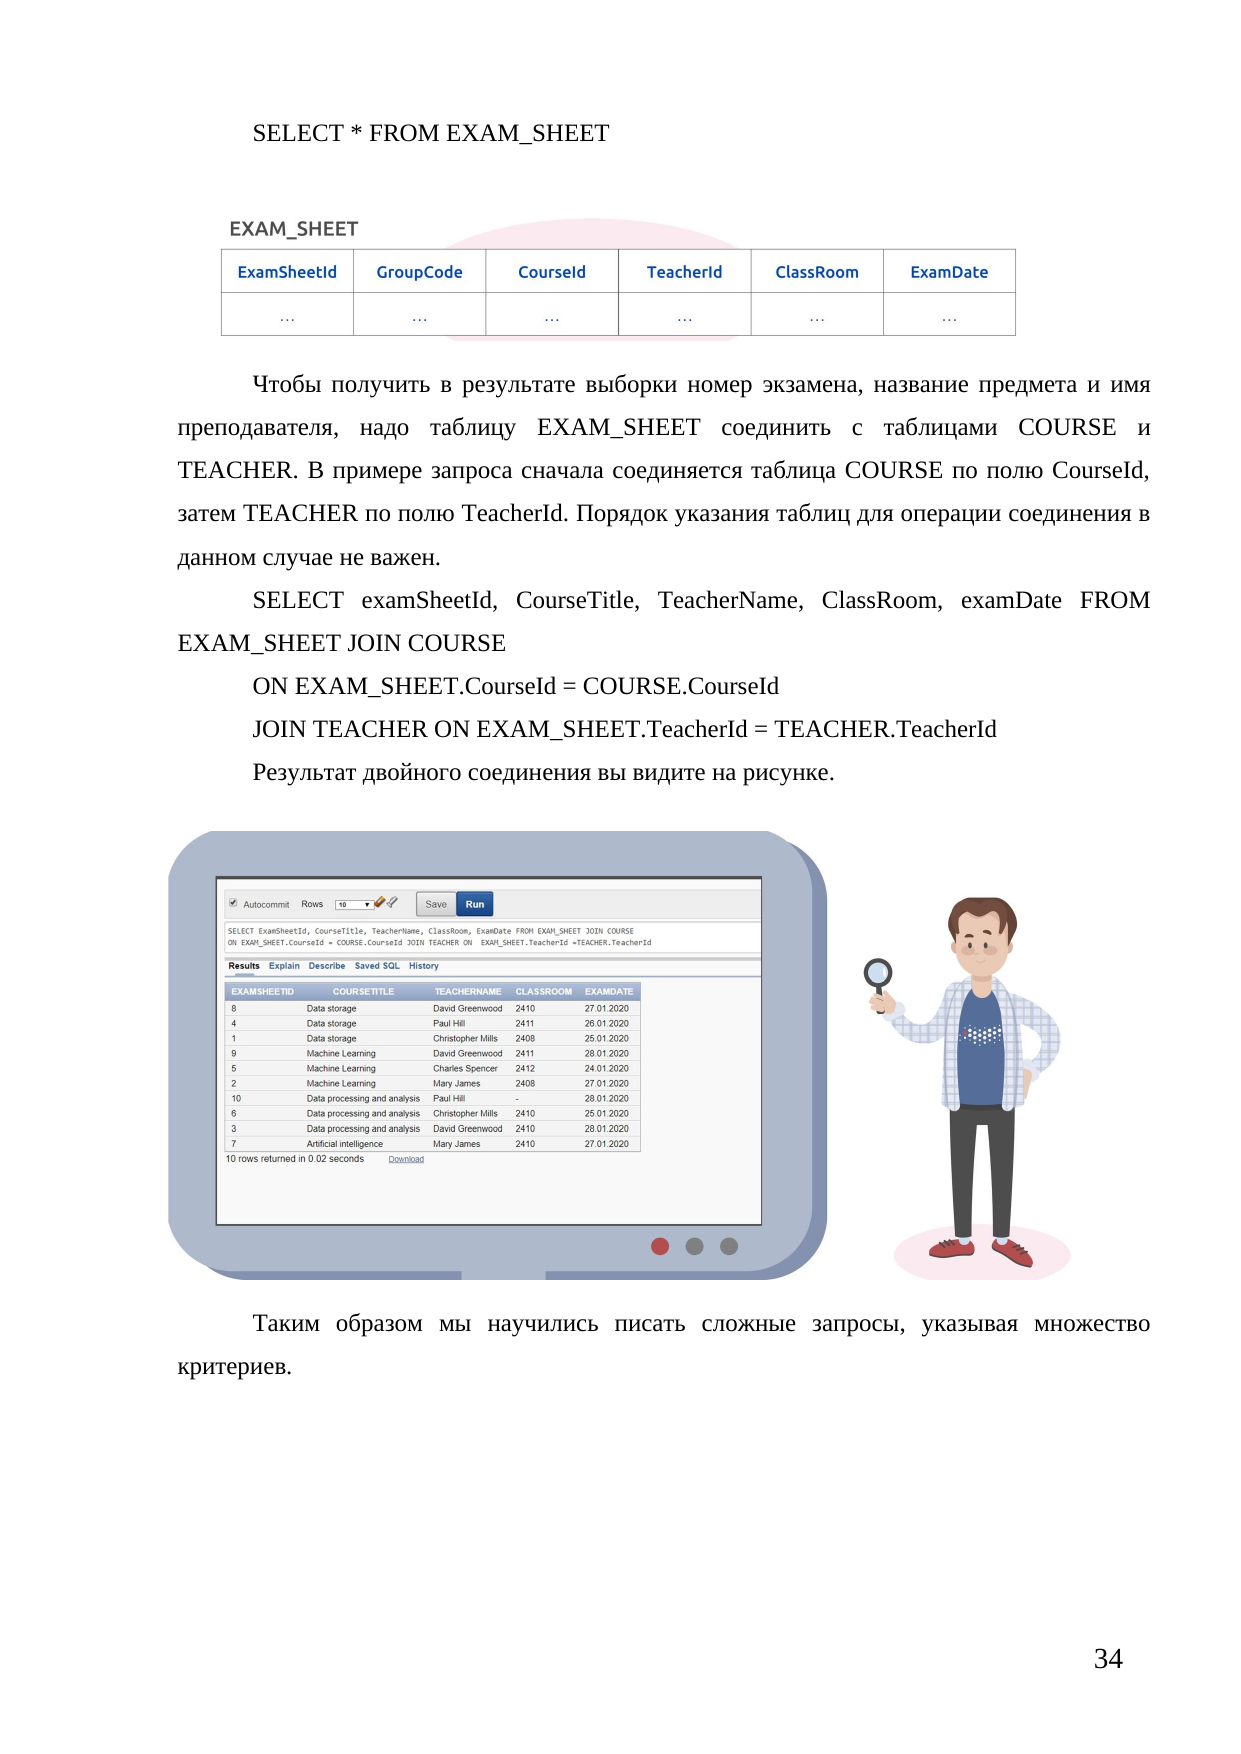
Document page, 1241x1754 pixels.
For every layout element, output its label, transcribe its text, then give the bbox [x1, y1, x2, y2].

text ON EXAM_SHEET.CourseId = COURSE.CourseId [177, 671, 1152, 700]
text SELECT examSheetId, CourseTitle, TeacherName, ClassRoom, examDate FROM EXAM_SHEET JOIN COURSE [177, 585, 1152, 657]
picture [168, 831, 1073, 1280]
text Результат двойного соединения вы видите на рисунке. [177, 757, 1152, 786]
picture [218, 215, 1019, 341]
text JOIN TEACHER ON EXAM_SHEET.TeacherId = TEACHER.TeacherId [177, 714, 1152, 743]
text SELECT * FROM EXAM_SHEET [177, 118, 1152, 147]
